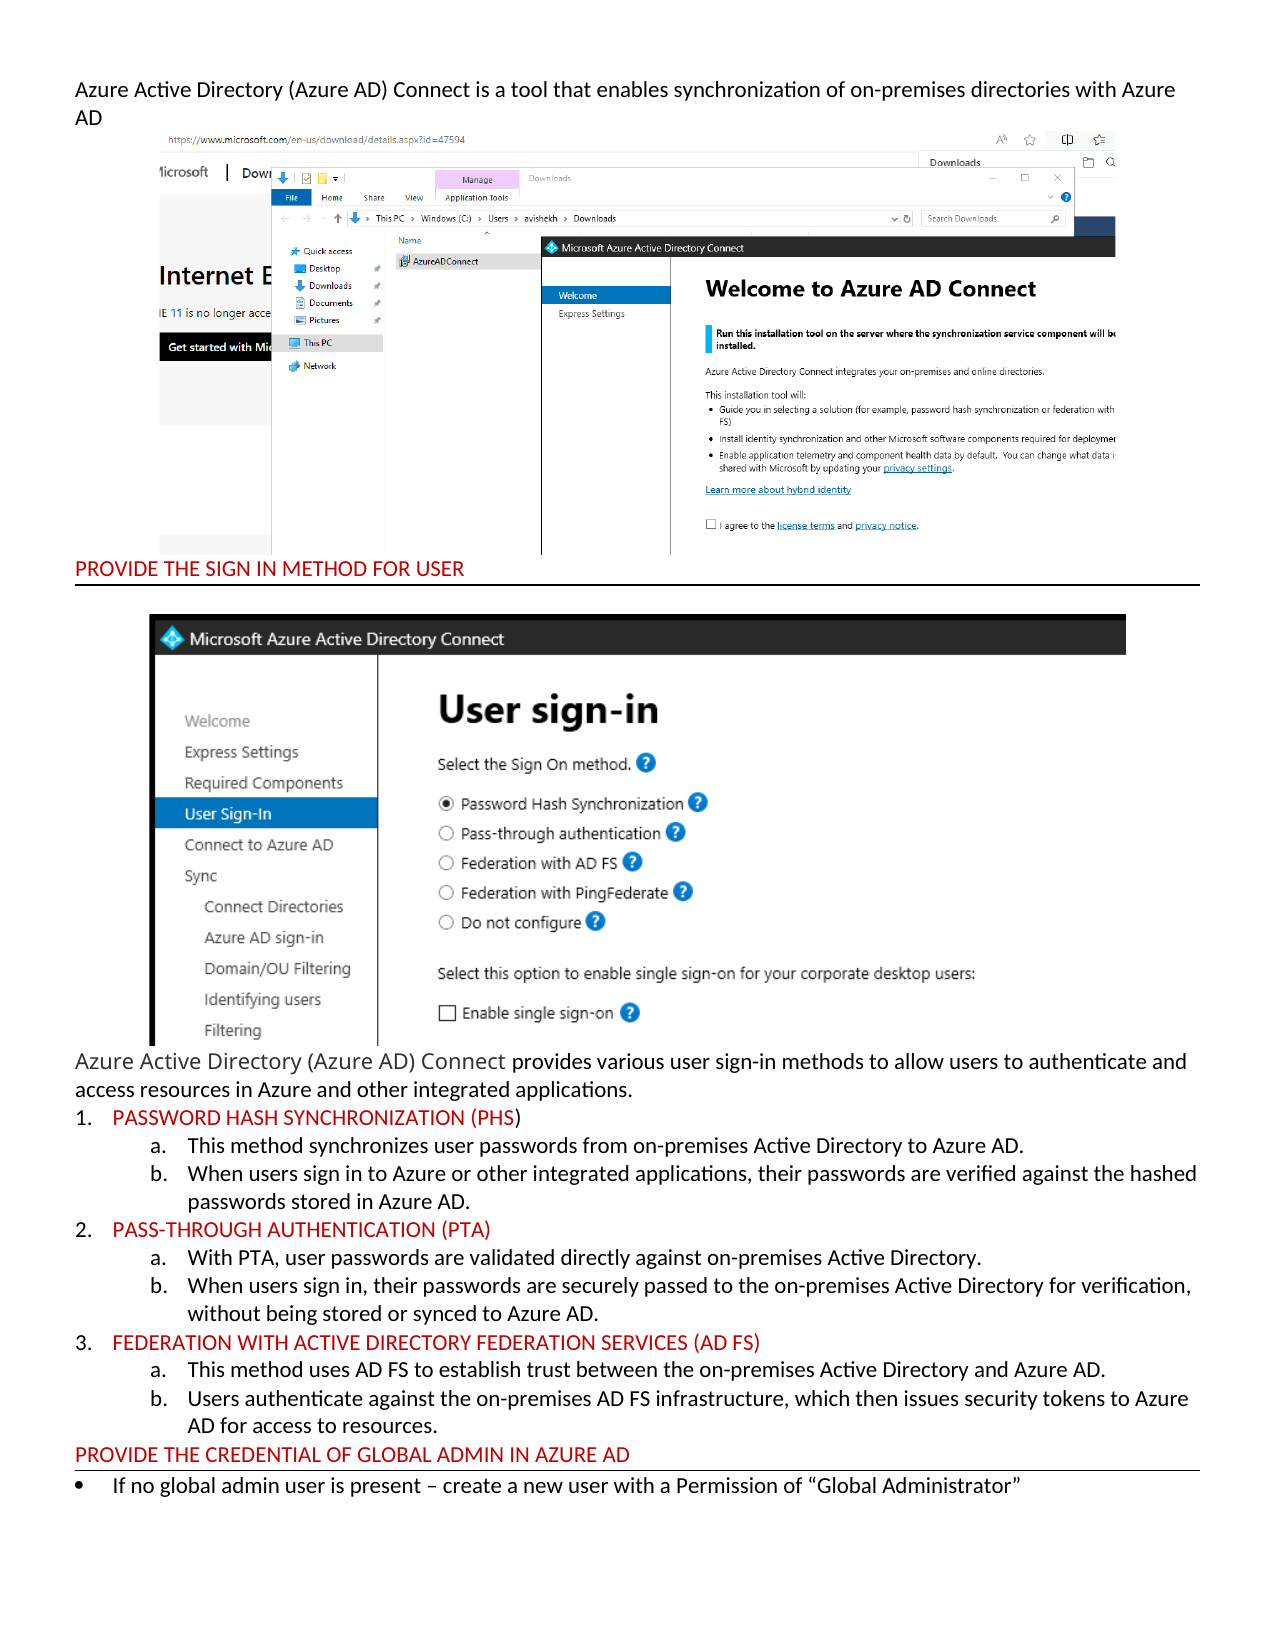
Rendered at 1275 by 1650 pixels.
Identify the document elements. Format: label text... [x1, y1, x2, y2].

text PROVIDE THE CREDENTIAL OF GLOBAL ADMIN IN AZURE AD [75, 1440, 1200, 1470]
text PROVIDE THE SIGN IN METHOD FOR USER [75, 554, 1200, 584]
list When users sign in, their passwords are securely passed to the on-premises Active Directory for verification, without being stored or synced to Azure AD. [150, 1272, 1200, 1328]
text Azure Active Directory (Azure AD) Connect provides various user sign-in methods to allow users to authenticate and access resources in Azure and other integrated applications. [75, 1046, 1200, 1103]
list If no global admin user is present – create a new user with a Permission of “Global Administrator” [75, 1471, 1200, 1499]
text Azure Active Directory (Azure AD) Connect is a tool that enables synchronization of on-premises directories with Azure AD [75, 75, 1200, 131]
picture [159, 131, 1116, 555]
list FEDERATION WITH ACTIVE DIRECTORY FEDERATION SERVICES (AD FS) [75, 1328, 1200, 1356]
list This method uses AD FS to establish trust between the on-premises Active Directory and Azure AD. [150, 1356, 1200, 1384]
list Users authenticate against the on-premises AD FS infrastructure, which then issues security tokens to Azure AD for access to resources. [150, 1384, 1200, 1440]
list This method synchronizes user passwords from on-premises Active Directory to Azure AD. [150, 1131, 1200, 1159]
list PASSWORD HASH SYNCHRONIZATION (PHS) [75, 1103, 1200, 1131]
list PASS-THROUGH AUTHENTICATION (PTA) [75, 1216, 1200, 1243]
list With PTA, user passwords are validated directly against on-premises Active Directory. [150, 1243, 1200, 1272]
picture [149, 614, 1126, 1046]
list When users sign in to Azure or other integrated applications, their passwords are verified against the hashed passwords stored in Azure AD. [150, 1159, 1200, 1216]
